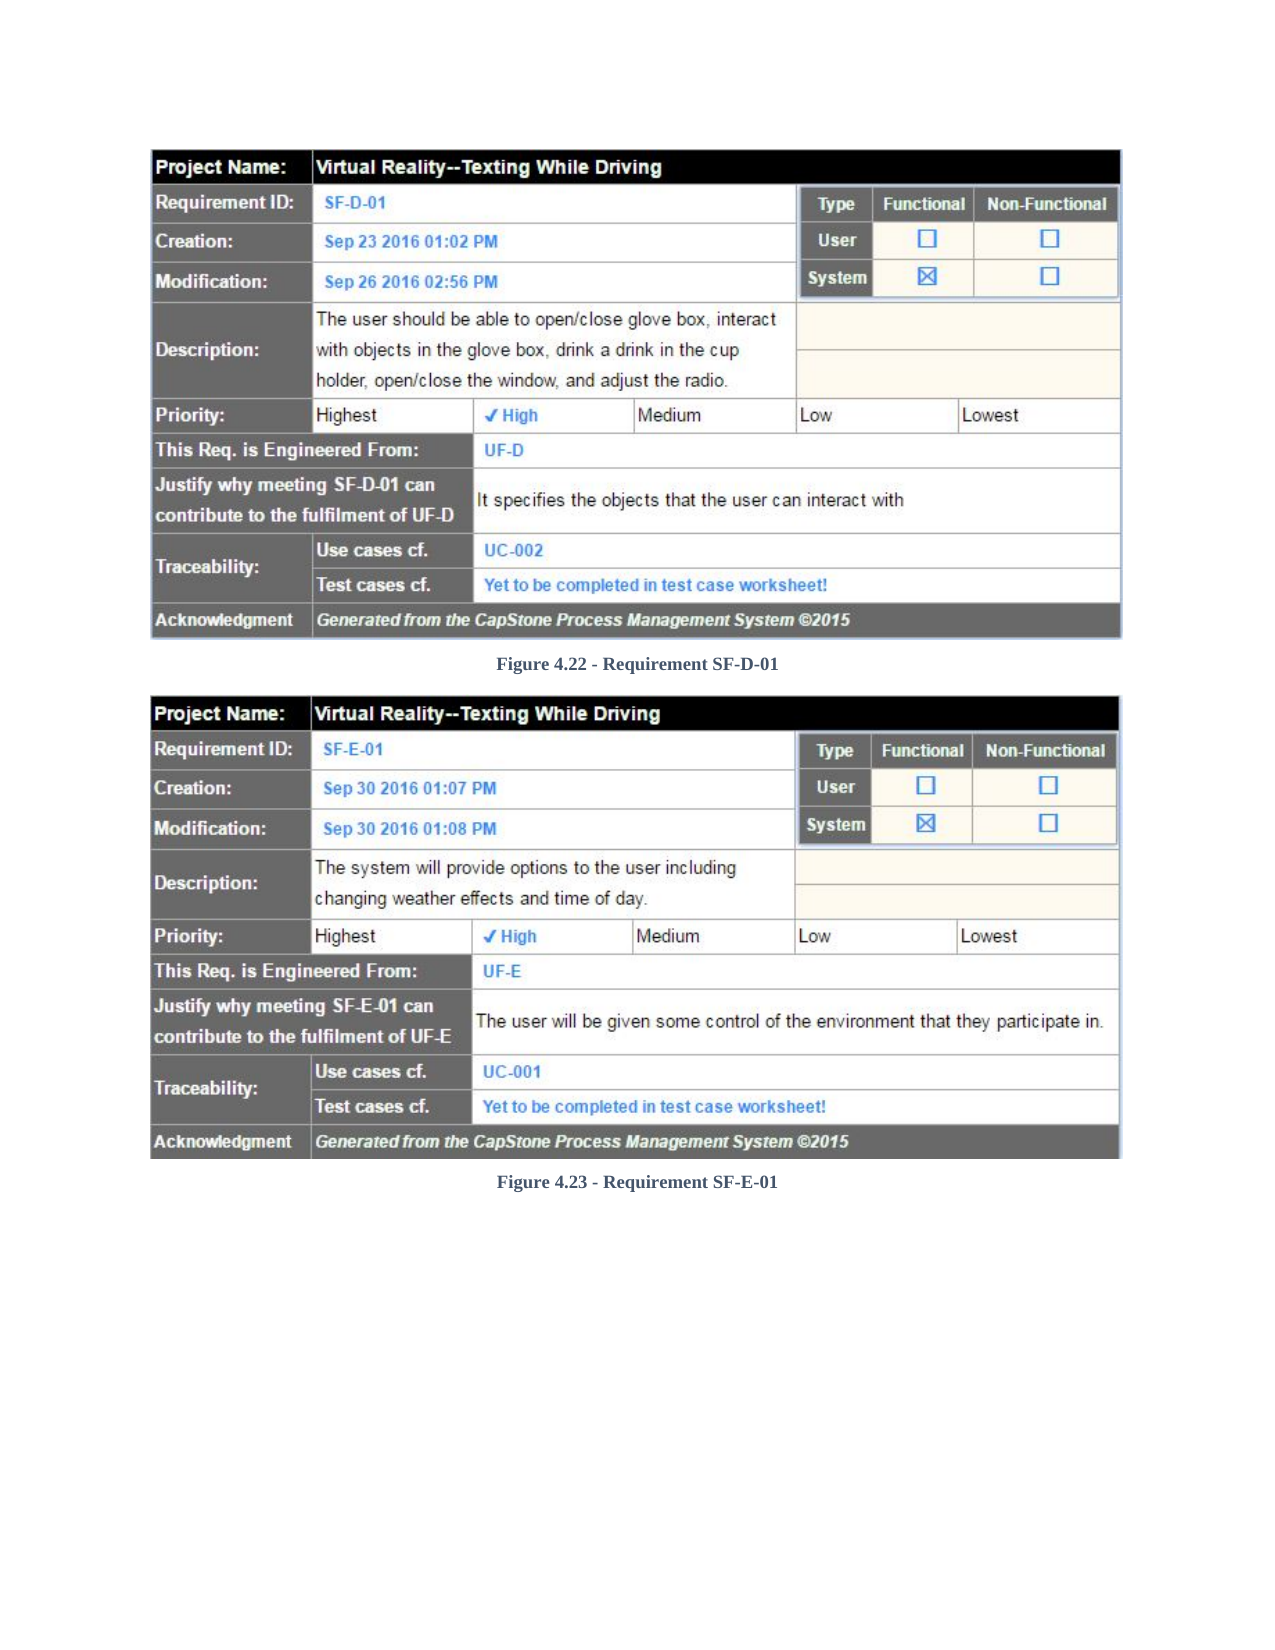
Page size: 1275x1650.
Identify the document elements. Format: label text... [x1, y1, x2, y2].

text Figure 4.22 - Requirement SF-D-01 [150, 652, 1125, 674]
picture [150, 149, 1123, 640]
picture [150, 694, 1123, 1159]
text Figure 4.23 - Requirement SF-E-01 [150, 1171, 1125, 1192]
